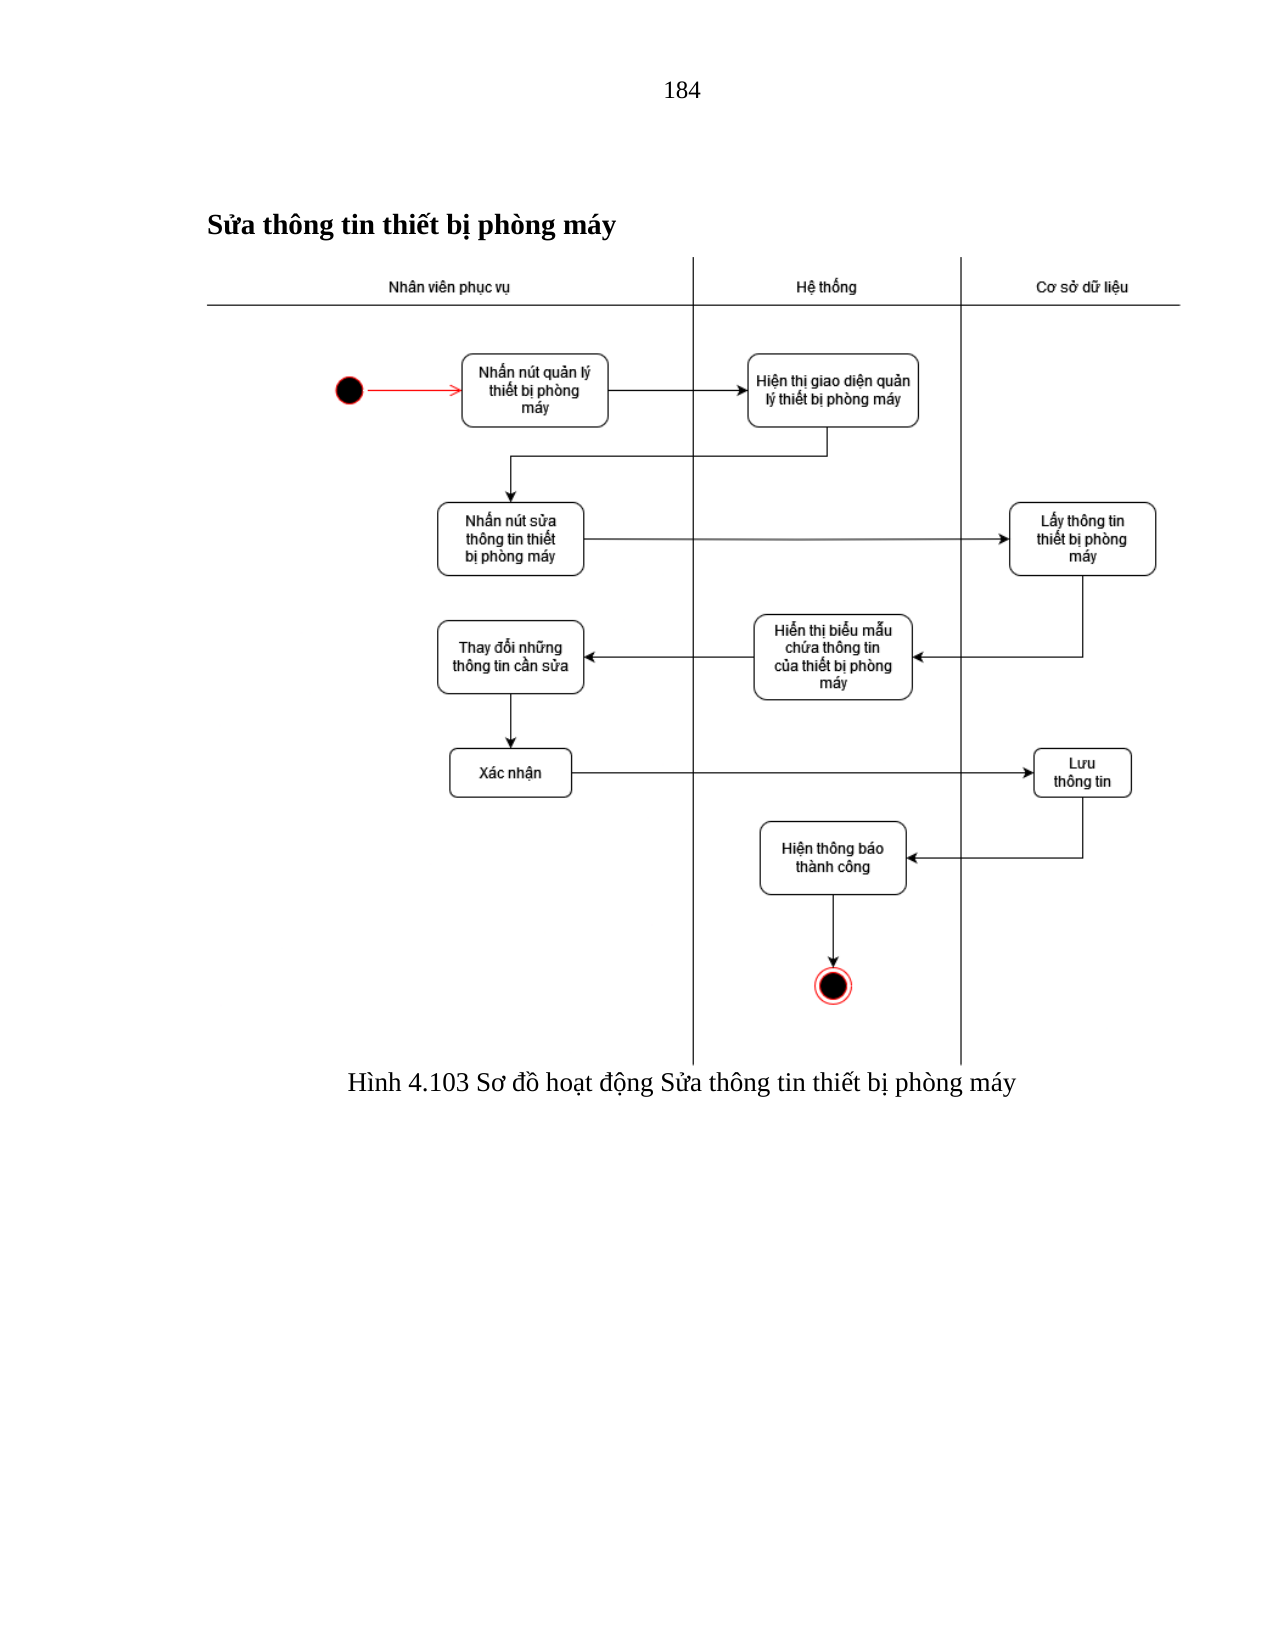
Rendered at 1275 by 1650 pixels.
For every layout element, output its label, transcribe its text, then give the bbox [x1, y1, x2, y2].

text Sửa thông tin thiết bị phòng máy [207, 207, 1157, 240]
text Hình 4.103 Sơ đồ hoạt động Sửa thông tin thiết bị phòng máy [207, 1067, 1157, 1098]
picture [206, 257, 1182, 1067]
